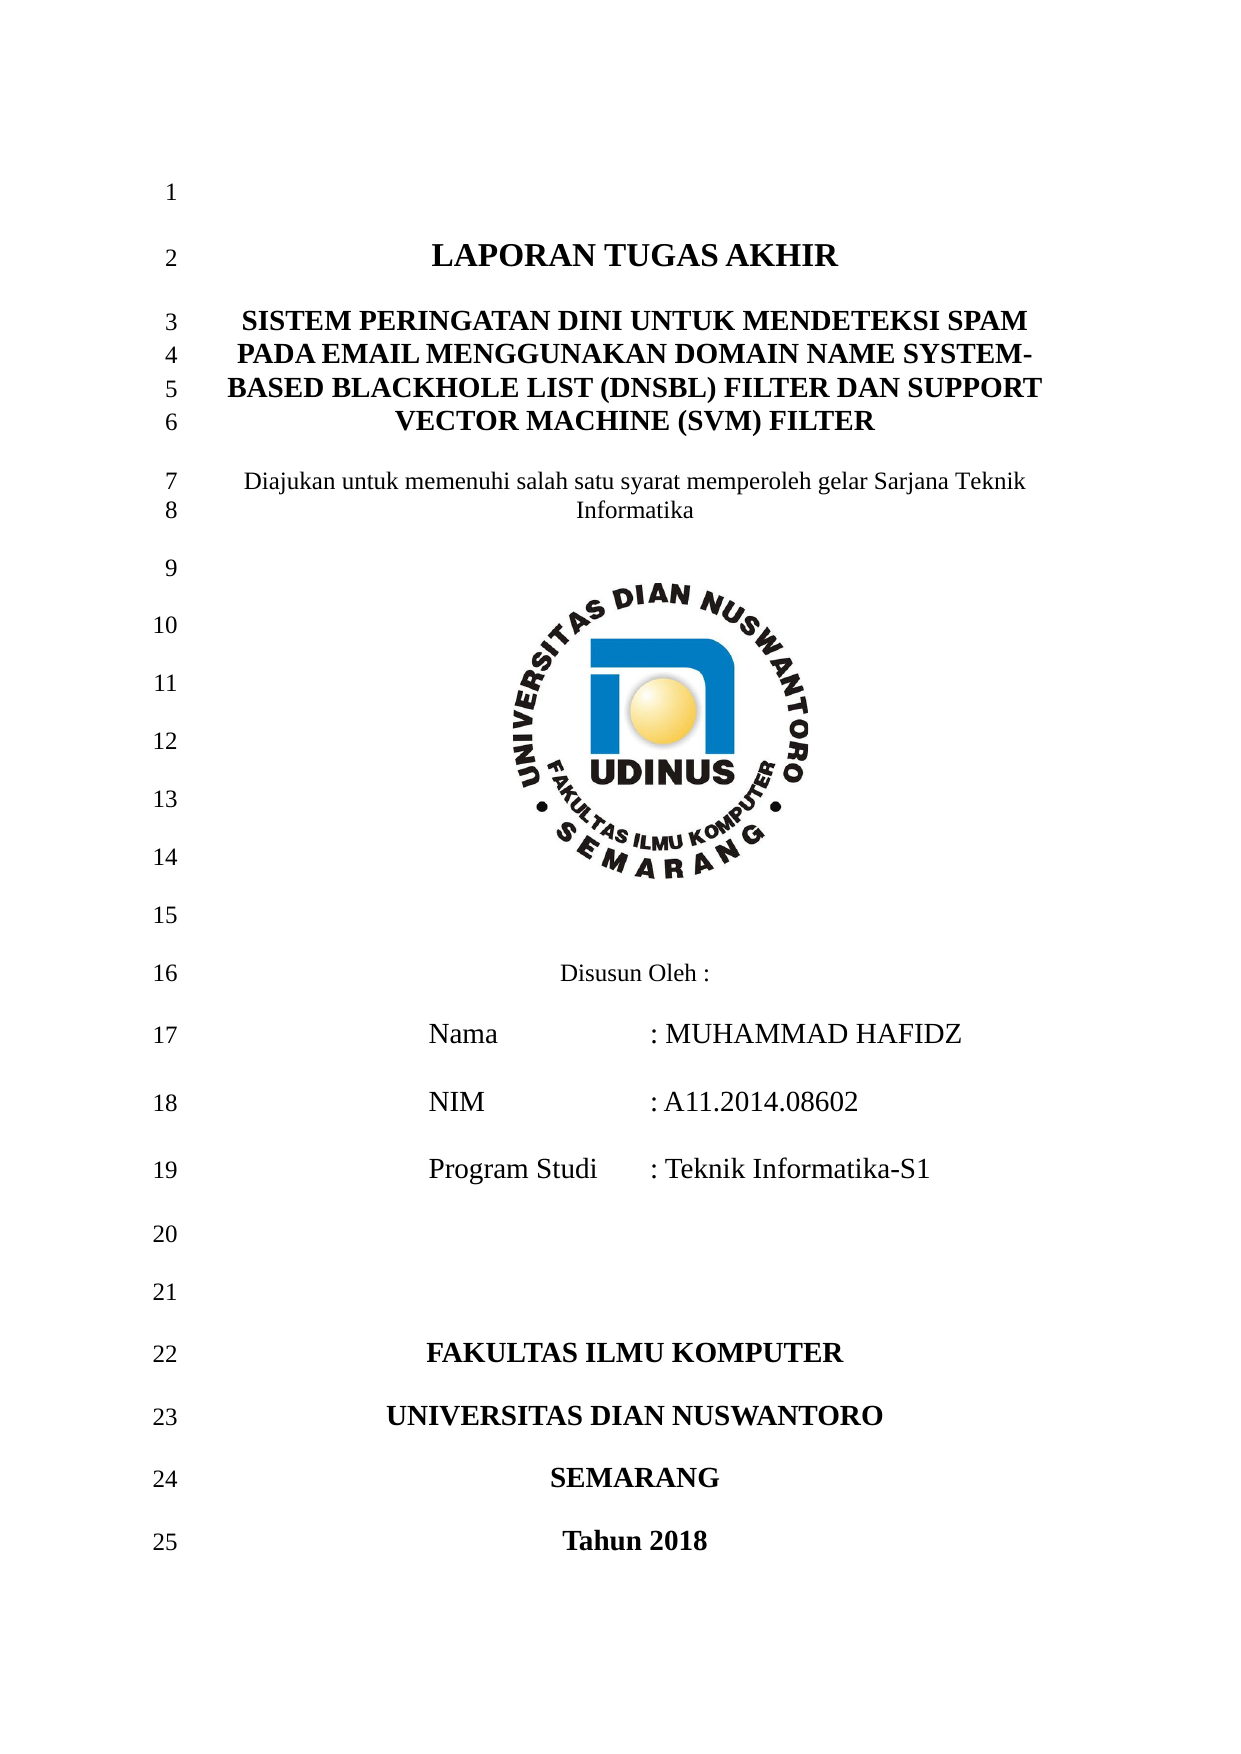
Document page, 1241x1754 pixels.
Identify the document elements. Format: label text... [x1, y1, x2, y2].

picture [512, 583, 809, 879]
text SEMARANG [207, 1460, 1063, 1494]
text Tahun 2018 [207, 1523, 1063, 1557]
text Diajukan untuk memenuhi salah satu syarat memperoleh gelar Sarjana Teknik Informatika [207, 466, 1063, 523]
text LAPORAN TUGAS AKHIR [207, 235, 1063, 273]
text NIM : A11.2014.08602 [207, 1084, 1063, 1117]
text SISTEM PERINGATAN DINI UNTUK MENDETEKSI SPAM PADA EMAIL MENGGUNAKAN DOMAIN NAME SYSTEM-BASED BLACKHOLE LIST (DNSBL) FILTER DAN SUPPORT VECTOR MACHINE (SVM) FILTER [207, 303, 1063, 437]
text FAKULTAS ILMU KOMPUTER [207, 1335, 1063, 1368]
text Disusun Oleh : [207, 958, 1063, 987]
text Nama : MUHAMMAD HAFIDZ [207, 1016, 1063, 1049]
text Program Studi : Teknik Informatika-S1 [207, 1151, 1063, 1185]
text UNIVERSITAS DIAN NUSWANTORO [207, 1398, 1063, 1431]
